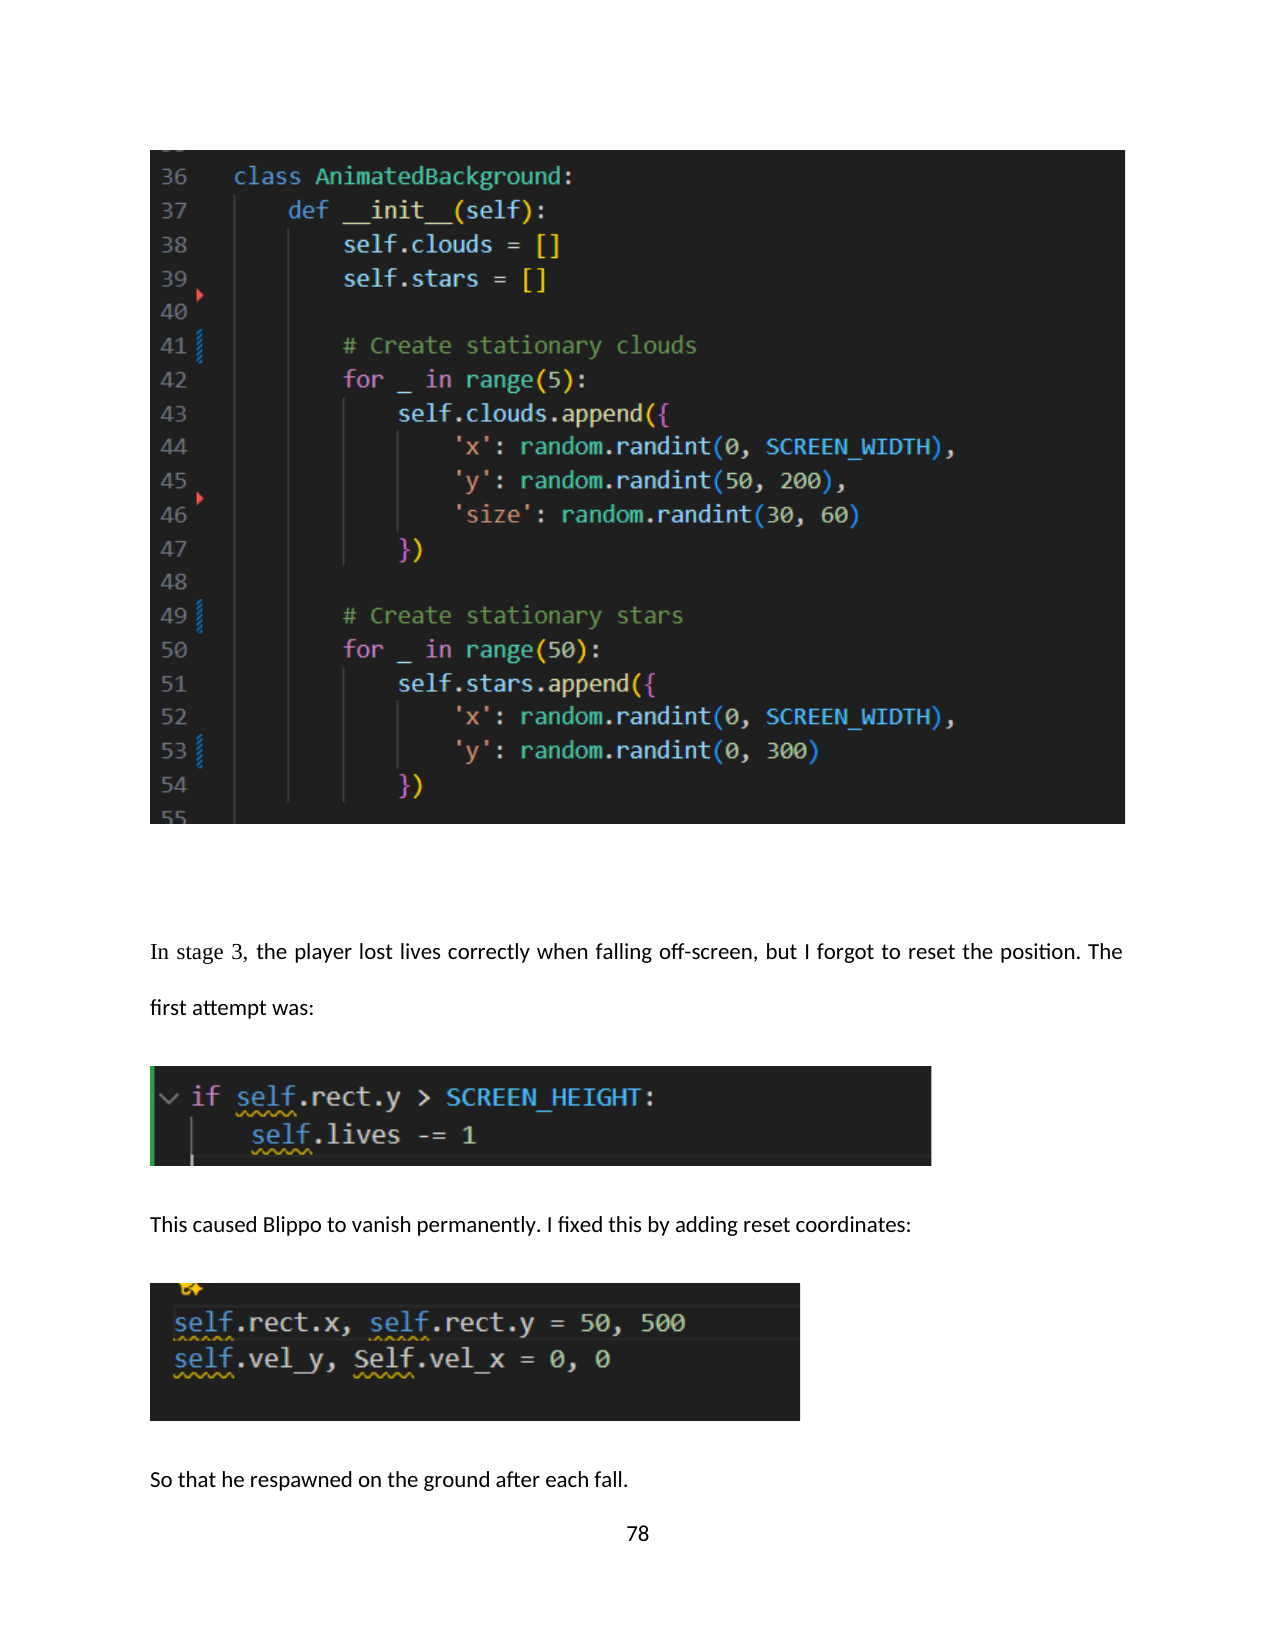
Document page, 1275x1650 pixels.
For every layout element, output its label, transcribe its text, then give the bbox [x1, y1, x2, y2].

picture [150, 150, 1125, 824]
text So that he respawned on the ground after each fall. [150, 1466, 1125, 1493]
picture [150, 1066, 932, 1166]
text This caused Blippo to vanish permanently. I fixed this by adding reset coordinates: [150, 1211, 1125, 1239]
picture [150, 1283, 800, 1421]
text In stage 3, the player lost lives correctly when falling off-screen, but I forgot to reset the position. The first attempt was: [150, 937, 1125, 1021]
